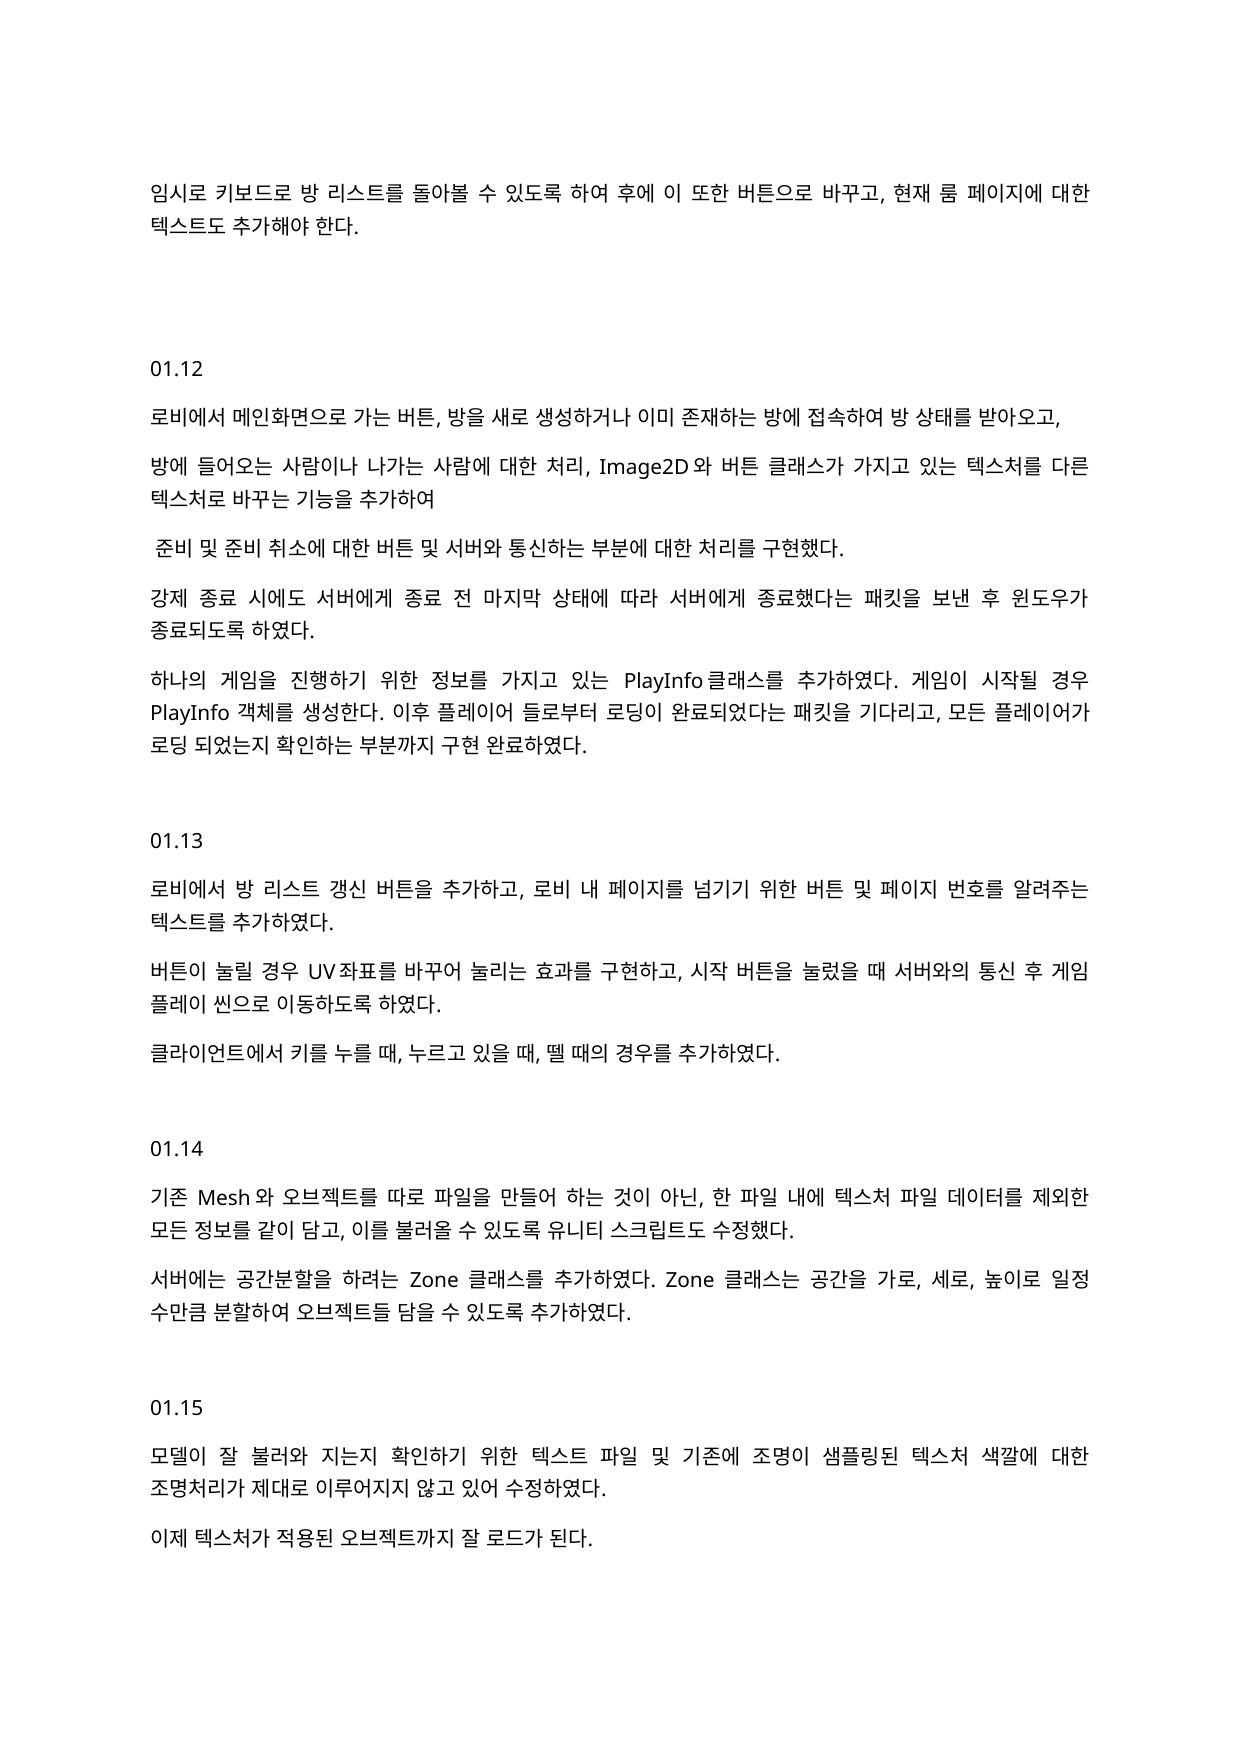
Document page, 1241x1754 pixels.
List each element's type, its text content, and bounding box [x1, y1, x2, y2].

text 기존 Mesh와 오브젝트를 따로 파일을 만들어 하는 것이 아닌, 한 파일 내에 텍스처 파일 데이터를 제외한 모든 정보를 같이 담고, 이를 불러올 수 있도록 유니티 스크립트도 수정했다. [150, 1181, 1090, 1244]
text 01.14 [150, 1134, 1090, 1162]
text 01.12 [150, 354, 1090, 382]
text 클라이언트에서 키를 누를 때, 누르고 있을 때, 뗄 때의 경우를 추가하였다. [150, 1037, 1090, 1068]
text 임시로 키보드로 방 리스트를 돌아볼 수 있도록 하여 후에 이 또한 버튼으로 바꾸고, 현재 룸 페이지에 대한 텍스트도 추가해야 한다. [150, 177, 1090, 240]
text 준비 및 준비 취소에 대한 버튼 및 서버와 통신하는 부분에 대한 처리를 구현했다. [150, 532, 1090, 563]
text 01.13 [150, 826, 1090, 854]
text 로비에서 메인화면으로 가는 버튼, 방을 새로 생성하거나 이미 존재하는 방에 접속하여 방 상태를 받아오고, [150, 401, 1090, 431]
text 방에 들어오는 사람이나 나가는 사람에 대한 처리, Image2D와 버튼 클래스가 가지고 있는 텍스처를 다른 텍스처로 바꾸는 기능을 추가하여 [150, 451, 1090, 513]
text 버튼이 눌릴 경우 UV좌표를 바꾸어 눌리는 효과를 구현하고, 시작 버튼을 눌렀을 때 서버와의 통신 후 게임 플레이 씬으로 이동하도록 하였다. [150, 955, 1090, 1018]
text 강제 종료 시에도 서버에게 종료 전 마지막 상태에 따라 서버에게 종료했다는 패킷을 보낸 후 윈도우가 종료되도록 하였다. [150, 582, 1090, 645]
text 로비에서 방 리스트 갱신 버튼을 추가하고, 로비 내 페이지를 넘기기 위한 버튼 및 페이지 번호를 알려주는 텍스트를 추가하였다. [150, 873, 1090, 936]
text 하나의 게임을 진행하기 위한 정보를 가지고 있는 PlayInfo클래스를 추가하였다. 게임이 시작될 경우 PlayInfo 객체를 생성한다. 이후 플레이어 들로부터 로딩이 완료되었다는 패킷을 기다리고, 모든 플레이어가 로딩 되었는지 확인하는 부분까지 구현 완료하였다. [150, 664, 1090, 759]
text 01.15 [150, 1393, 1090, 1421]
text 모델이 잘 불러와 지는지 확인하기 위한 텍스트 파일 및 기존에 조명이 샘플링된 텍스처 색깔에 대한 조명처리가 제대로 이루어지지 않고 있어 수정하였다. [150, 1440, 1090, 1503]
text 서버에는 공간분할을 하려는 Zone 클래스를 추가하였다. Zone 클래스는 공간을 가로, 세로, 높이로 일정 수만큼 분할하여 오브젝트들 담을 수 있도록 추가하였다. [150, 1263, 1090, 1326]
text 이제 텍스처가 적용된 오브젝트까지 잘 로드가 된다. [150, 1522, 1090, 1552]
